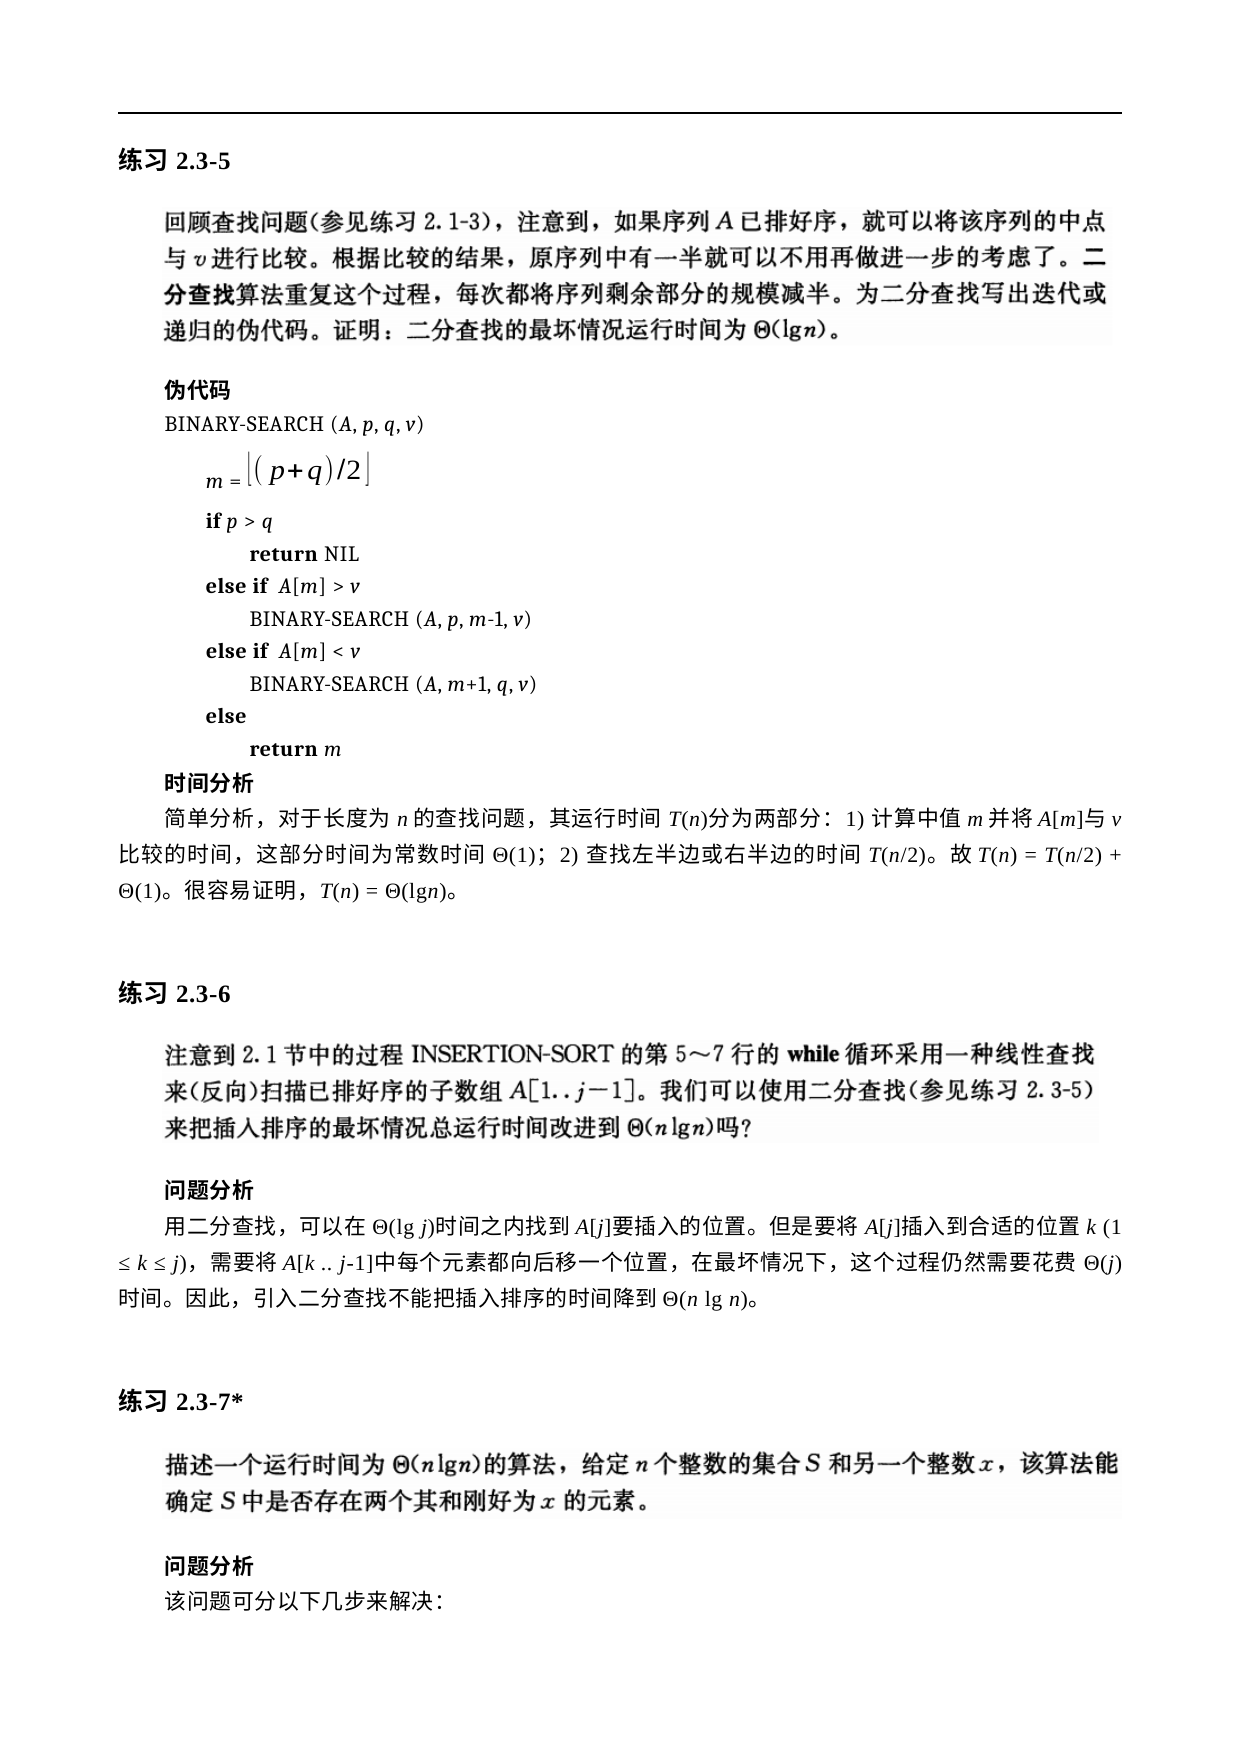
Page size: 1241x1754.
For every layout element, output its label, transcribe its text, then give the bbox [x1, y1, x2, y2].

text m = [118, 440, 1122, 505]
text else if A[m] < v [159, 635, 1122, 668]
text 用二分查找，可以在Θ(lg j)时间之内找到A[j]要插入的位置。但是要将A[j]插入到合适的位置k (1 ≤ k ≤ j)，需要将A[k .. j-1]中每个元素都向后移一个位置，在最坏情况下，这个过程仍然需要花费Θ(j)时间。因此，引入二分查找不能把插入排序的时间降到Θ(n lg n)。 [118, 1209, 1122, 1313]
text 问题分析 [118, 1548, 1122, 1581]
text BINARY-SEARCH (A, p, m-1, v) [118, 603, 1122, 635]
text else if A[m] > v [118, 570, 1122, 603]
text else [118, 700, 1122, 733]
subtitle 练习 2.3-6 [118, 959, 1122, 1024]
picture [161, 1040, 1099, 1143]
text 简单分析，对于长度为n的查找问题，其运行时间T(n)分为两部分：1) 计算中值m并将A[m]与v比较的时间，这部分时间为常数时间Θ(1)；2) 查找左半边或右半边的时间T(n/2)。故T(n) = T(n/2) + Θ(1)。很容易证明，T(n) = Θ(lgn)。 [118, 801, 1122, 905]
text 该问题可分以下几步来解决： [118, 1584, 1122, 1616]
text 伪代码 [118, 372, 1122, 405]
text BINARY-SEARCH (A, m+1, q, v) [118, 668, 1122, 700]
text BINARY-SEARCH (A, p, q, v) [118, 408, 1122, 440]
text 问题分析 [118, 1173, 1122, 1206]
text 时间分析 [118, 765, 1122, 798]
subtitle 练习 2.3-7* [118, 1367, 1122, 1432]
picture [161, 1448, 1122, 1519]
text return NIL [118, 538, 1122, 570]
picture [161, 207, 1113, 346]
text return m [118, 733, 1122, 765]
subtitle 练习 2.3-5 [118, 126, 1122, 191]
text if p > q [118, 505, 1122, 538]
